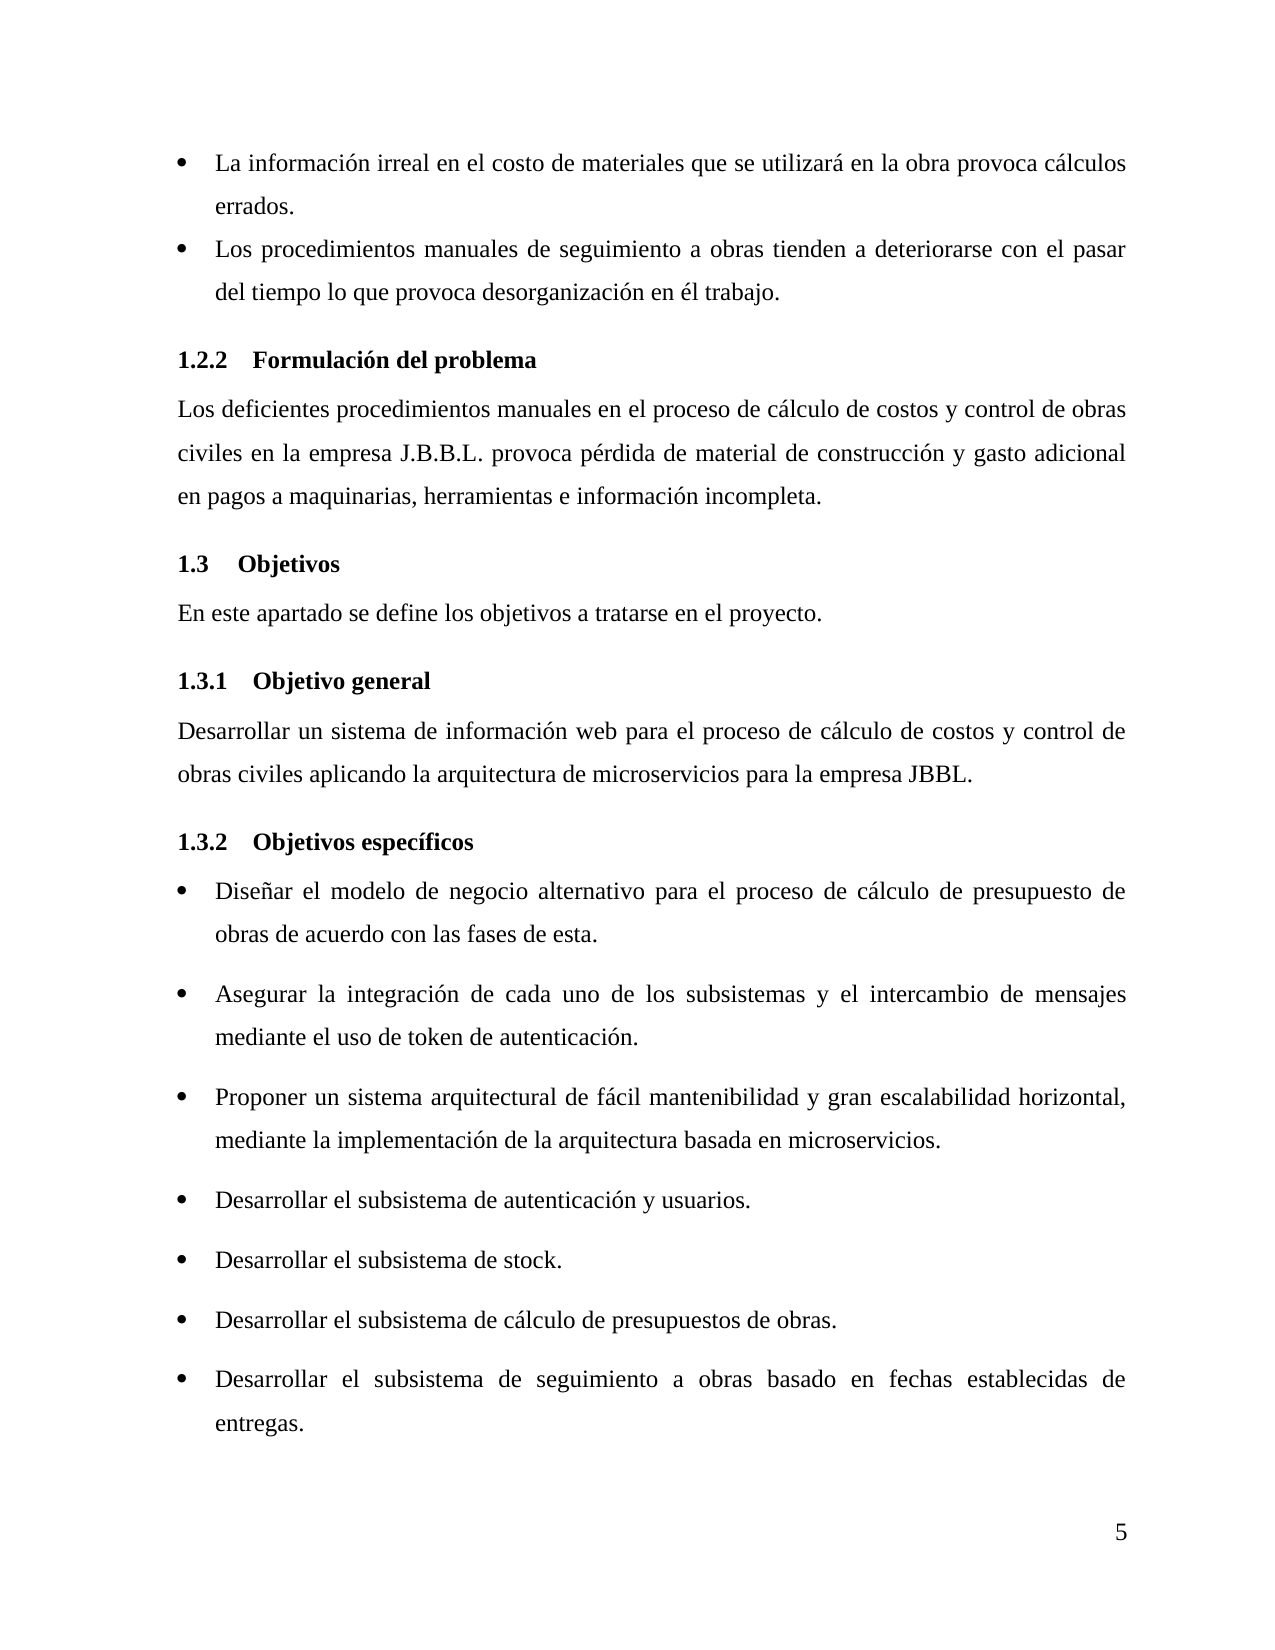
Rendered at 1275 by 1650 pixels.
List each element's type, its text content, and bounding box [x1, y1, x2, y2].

list Desarrollar el subsistema de autenticación y usuarios. [177, 1185, 1127, 1214]
list Los procedimientos manuales de seguimiento a obras tienden a deteriorarse con el pasar del tiempo lo que provoca desorganización en él trabajo. [177, 234, 1127, 306]
list Desarrollar el subsistema de seguimiento a obras basado en fechas establecidas de entregas. [177, 1364, 1127, 1436]
subtitle Objetivos [177, 549, 1127, 578]
list Asegurar la integración de cada uno de los subsistemas y el intercambio de mensajes mediante el uso de token de autenticación. [177, 979, 1127, 1051]
list La información irreal en el costo de materiales que se utilizará en la obra provoca cálculos errados. [177, 148, 1127, 219]
subtitle Objetivo general [177, 666, 1127, 695]
list Desarrollar el subsistema de stock. [177, 1245, 1127, 1274]
text Los deficientes procedimientos manuales en el proceso de cálculo de costos y control de obras civiles en la empresa J.B.B.L. provoca pérdida de material de construcción y gasto adicional en pagos a maquinarias, herramientas e información incompleta. [177, 394, 1127, 509]
subtitle Objetivos específicos [177, 827, 1127, 856]
text En este apartado se define los objetivos a tratarse en el proyecto. [177, 598, 1127, 627]
text Desarrollar un sistema de información web para el proceso de cálculo de costos y control de obras civiles aplicando la arquitectura de microservicios para la empresa JBBL. [177, 716, 1127, 788]
list Proponer un sistema arquitectural de fácil mantenibilidad y gran escalabilidad horizontal, mediante la implementación de la arquitectura basada en microservicios. [177, 1082, 1127, 1154]
list Diseñar el modelo de negocio alternativo para el proceso de cálculo de presupuesto de obras de acuerdo con las fases de esta. [177, 876, 1127, 948]
subtitle Formulación del problema [177, 345, 1127, 374]
list Desarrollar el subsistema de cálculo de presupuestos de obras. [177, 1305, 1127, 1333]
